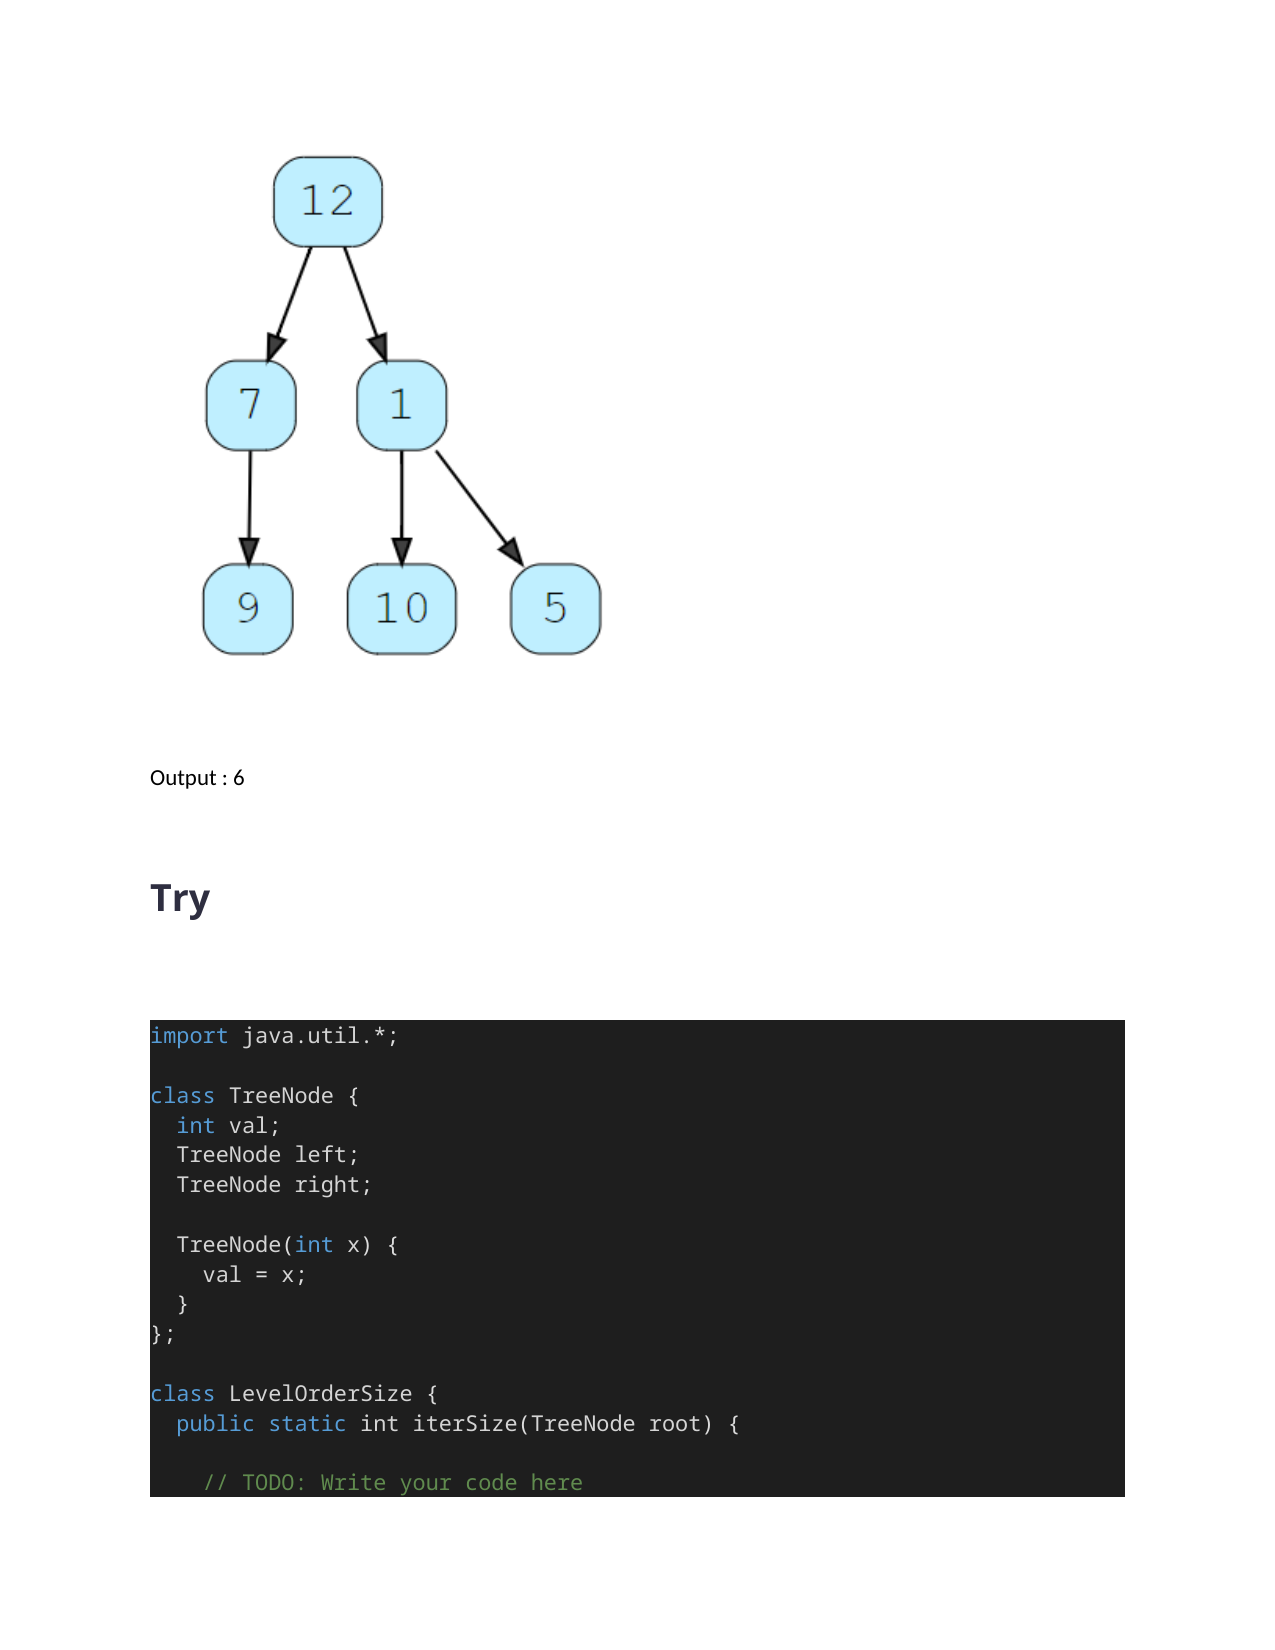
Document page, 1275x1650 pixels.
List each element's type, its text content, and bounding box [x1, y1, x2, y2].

text }; [150, 1318, 1125, 1348]
text // TODO: Write your code here [150, 1467, 1125, 1497]
text int val; [150, 1110, 1125, 1139]
text val = x; [150, 1259, 1125, 1288]
text TreeNode left; [150, 1139, 1125, 1169]
text class LevelOrderSize { [150, 1378, 1125, 1408]
text import java.util.*; [150, 1020, 1125, 1050]
text TreeNode(int x) { [150, 1229, 1125, 1259]
text Output : 6 [150, 763, 1125, 791]
text } [150, 1288, 1125, 1318]
subtitle Try [150, 871, 1125, 922]
text TreeNode right; [150, 1169, 1125, 1199]
text class TreeNode { [150, 1080, 1125, 1110]
picture [150, 150, 660, 698]
text public static int iterSize(TreeNode root) { [150, 1408, 1125, 1437]
